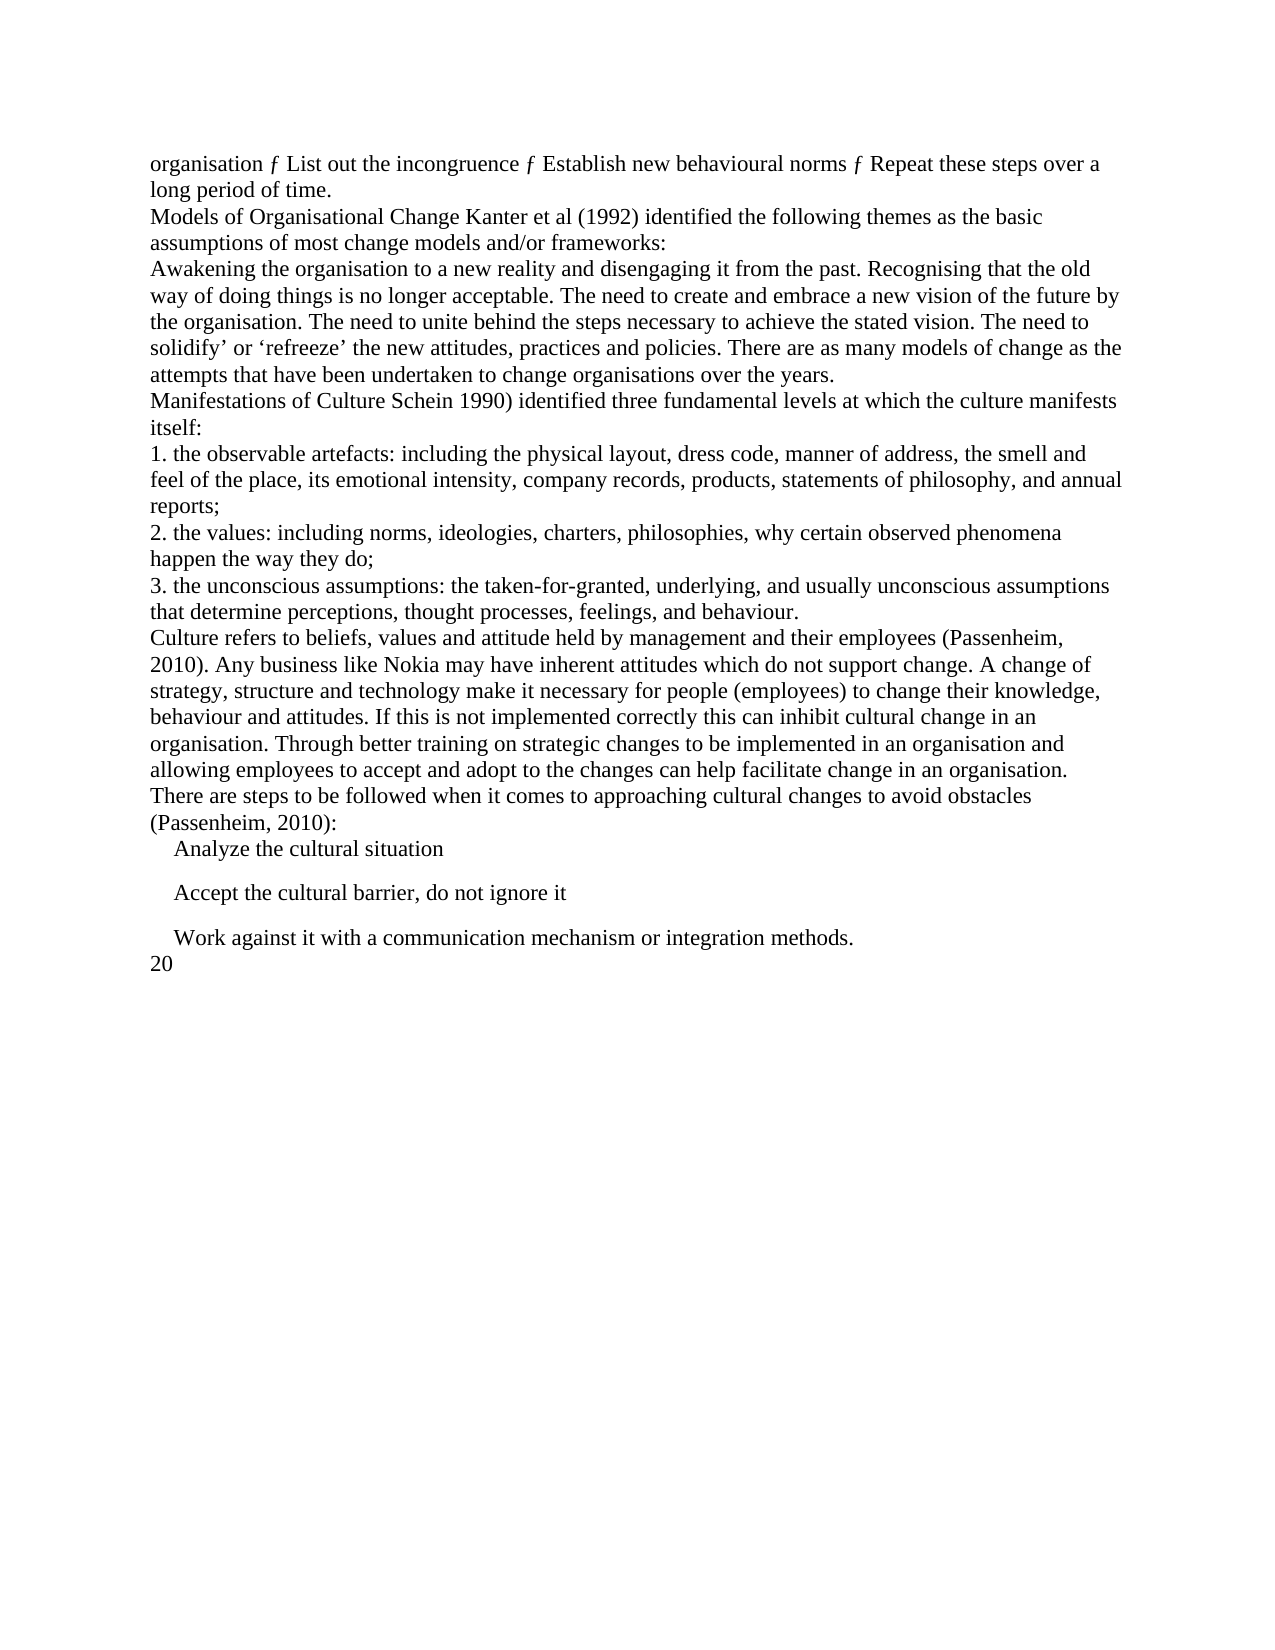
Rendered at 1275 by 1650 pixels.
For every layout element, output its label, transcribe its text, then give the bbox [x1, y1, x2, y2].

text Culture refers to beliefs, values and attitude held by management and their employees (Passenheim, 2010). Any business like Nokia may have inherent attitudes which do not support change. A change of strategy, structure and technology make it necessary for people (employees) to change their knowledge, behaviour and attitudes. If this is not implemented correctly this can inhibit cultural change in an organisation. Through better training on strategic changes to be implemented in an organisation and allowing employees to accept and adopt to the changes can help facilitate change in an organisation. There are steps to be followed when it comes to approaching cultural changes to avoid obstacles (Passenheim, 2010): [150, 624, 1125, 835]
text 3. the unconscious assumptions: the taken-for-granted, underlying, and usually unconscious assumptions that determine perceptions, thought processes, feelings, and behaviour. [150, 572, 1125, 624]
text Models of Organisational Change Kanter et al (1992) identified the following themes as the basic assumptions of most change models and/or frameworks: [150, 203, 1125, 255]
text organisation ƒ List out the incongruence ƒ Establish new behavioural norms ƒ Repeat these steps over a long period of time. [150, 150, 1125, 203]
text  Analyze the cultural situation [150, 835, 1125, 862]
text 1. the observable artefacts: including the physical layout, dress code, manner of address, the smell and feel of the place, its emotional intensity, company records, products, statements of philosophy, and annual reports; [150, 440, 1125, 519]
text Awakening the organisation to a new reality and disengaging it from the past. Recognising that the old way of doing things is no longer acceptable. The need to create and embrace a new vision of the future by the organisation. The need to unite behind the steps necessary to achieve the stated vision. The need to solidify’ or ‘refreeze’ the new attitudes, practices and policies. There are as many models of change as the attempts that have been undertaken to change organisations over the years. [150, 255, 1125, 387]
text  Work against it with a communication mechanism or integration methods. [150, 923, 1125, 950]
text 20 [150, 950, 1125, 976]
text  Accept the cultural barrier, do not ignore it [150, 879, 1125, 906]
text Manifestations of Culture Schein 1990) identified three fundamental levels at which the culture manifests itself: [150, 387, 1125, 440]
text 2. the values: including norms, ideologies, charters, philosophies, why certain observed phenomena happen the way they do; [150, 519, 1125, 572]
